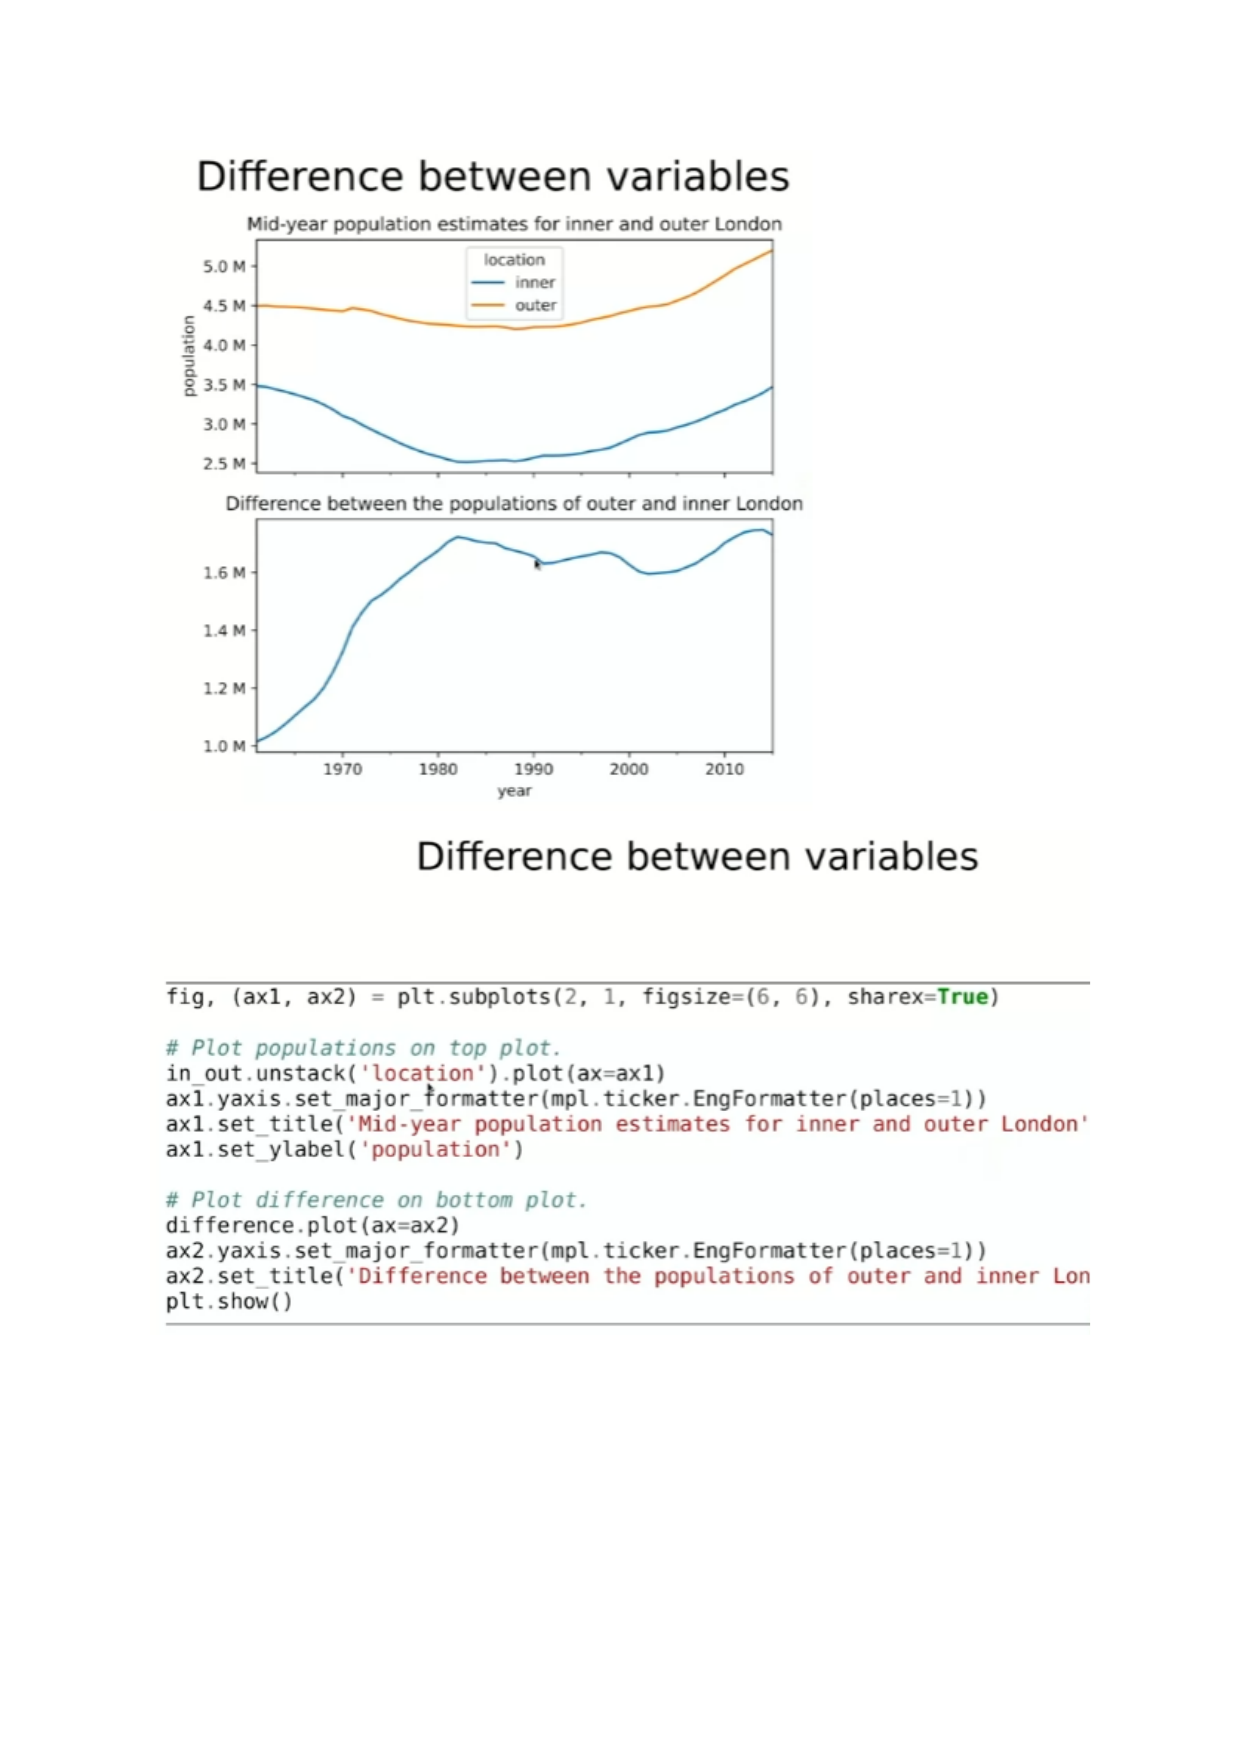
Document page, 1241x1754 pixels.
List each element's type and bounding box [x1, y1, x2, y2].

picture [150, 830, 1091, 1335]
picture [150, 150, 813, 811]
